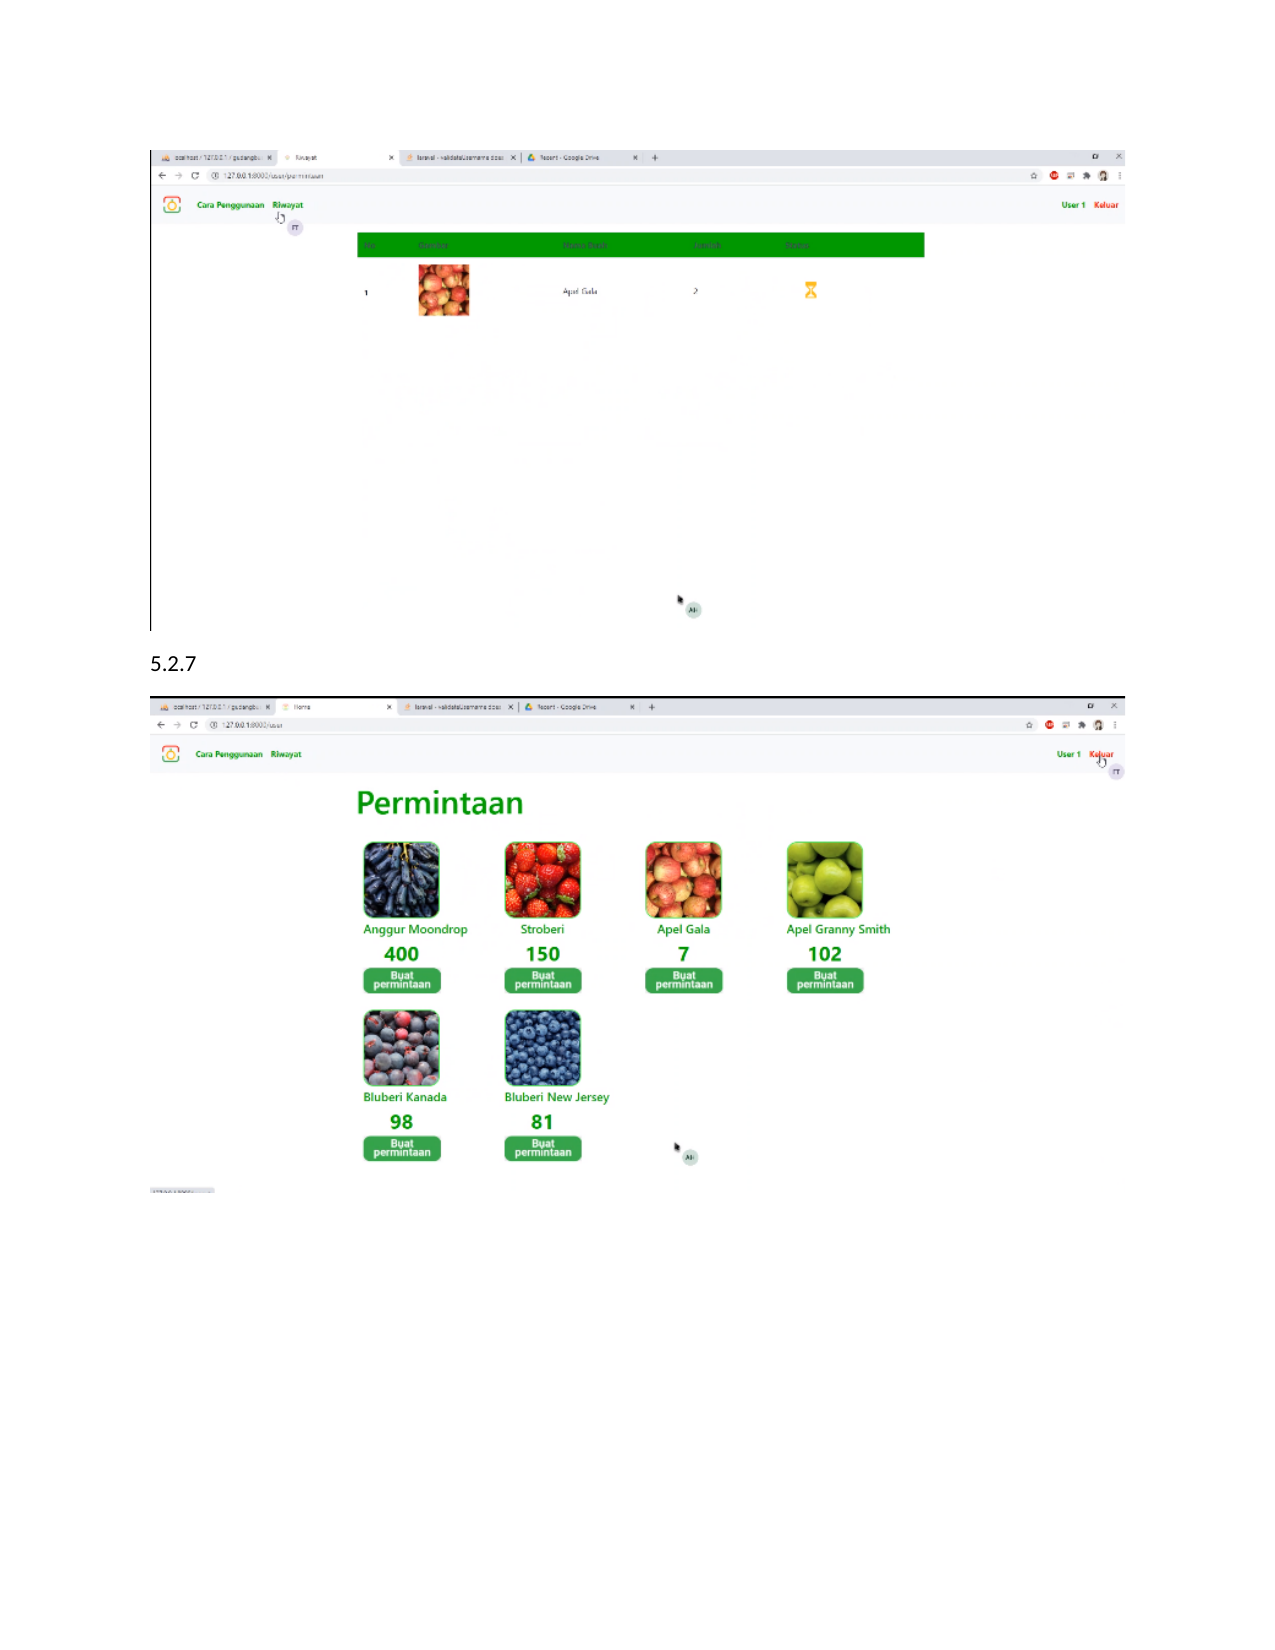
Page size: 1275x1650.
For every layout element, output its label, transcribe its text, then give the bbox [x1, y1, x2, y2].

text 5.2.7 [150, 649, 1125, 678]
